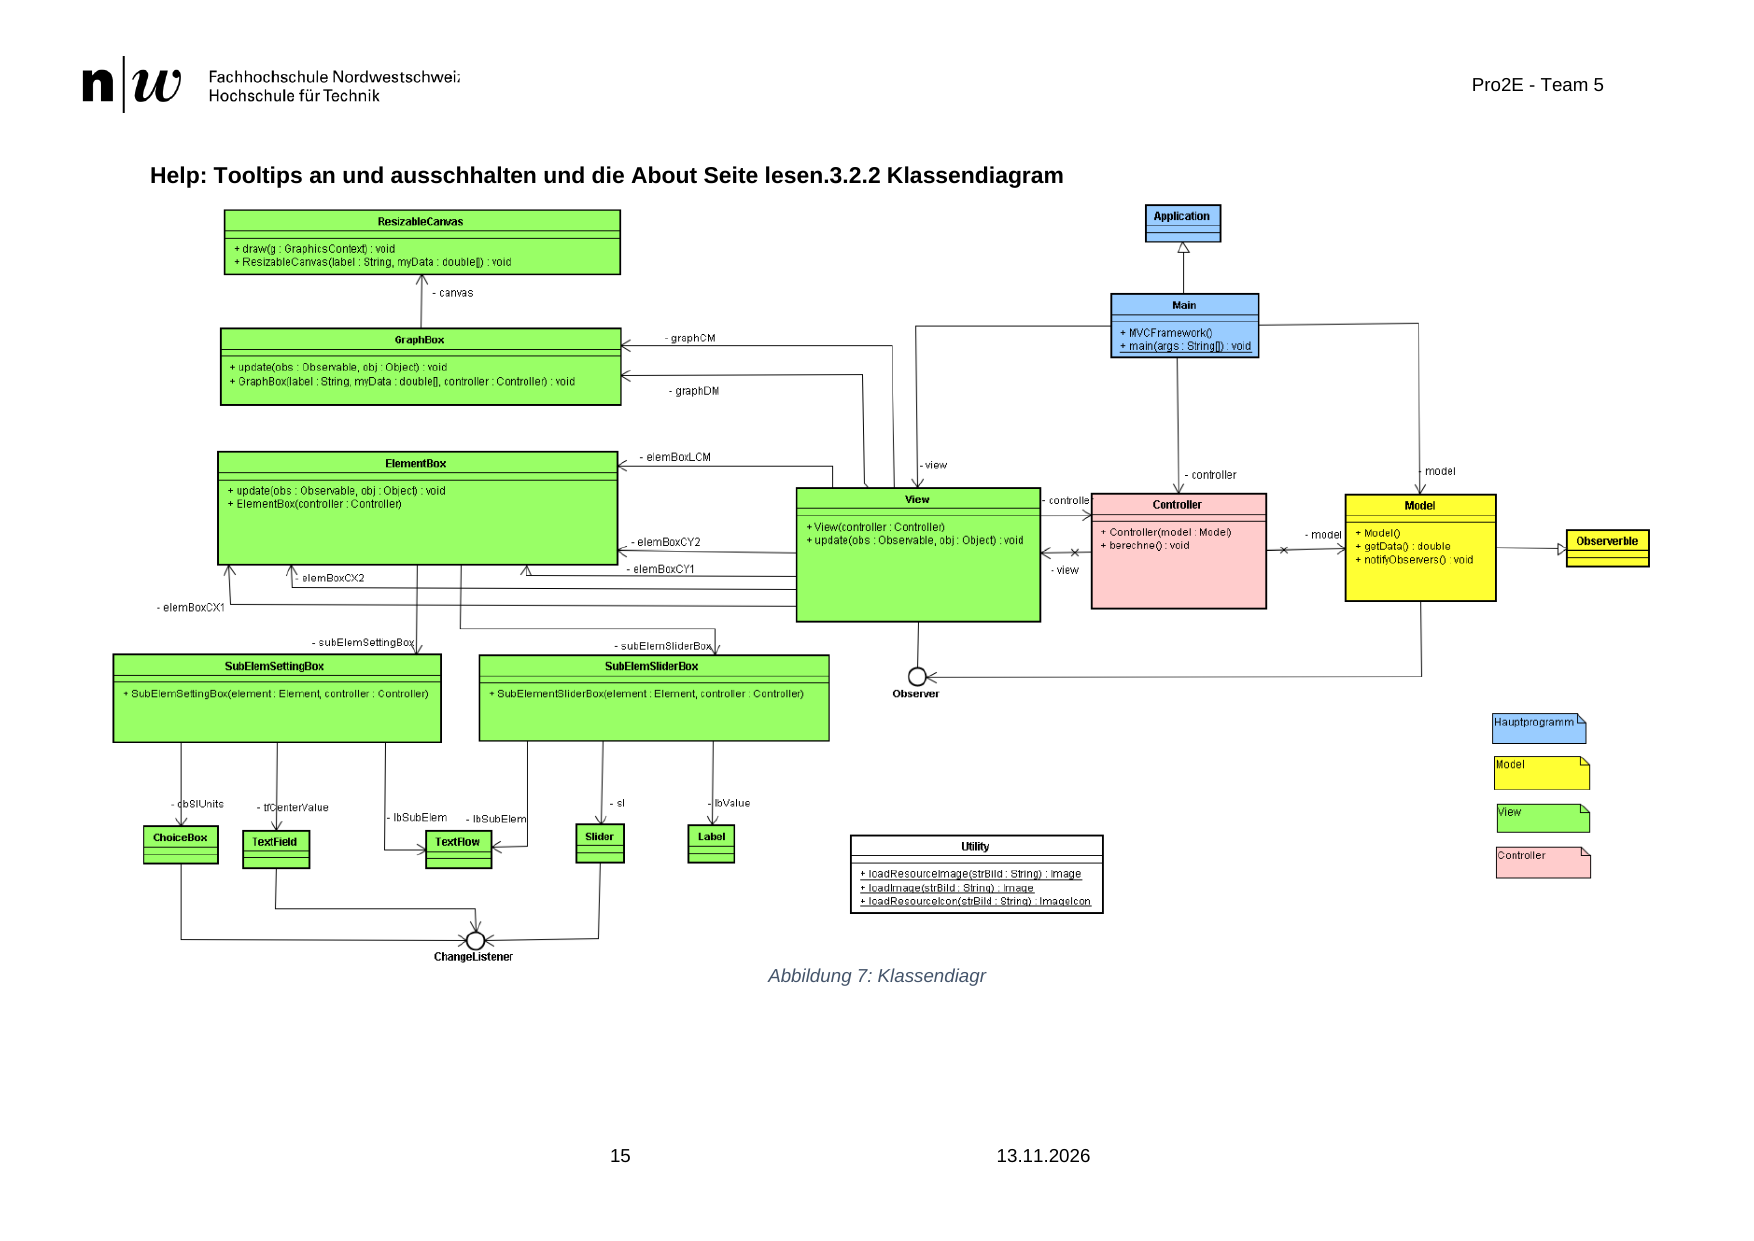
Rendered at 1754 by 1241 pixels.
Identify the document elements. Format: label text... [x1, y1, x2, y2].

text Abbildung 7: Klassendiagr [150, 962, 1604, 987]
picture [64, 193, 1687, 962]
subtitle Help: Tooltips an und ausschhalten und die About Seite lesen.3.2.2 Klassendiagram [150, 162, 1604, 189]
picture [81, 56, 460, 113]
